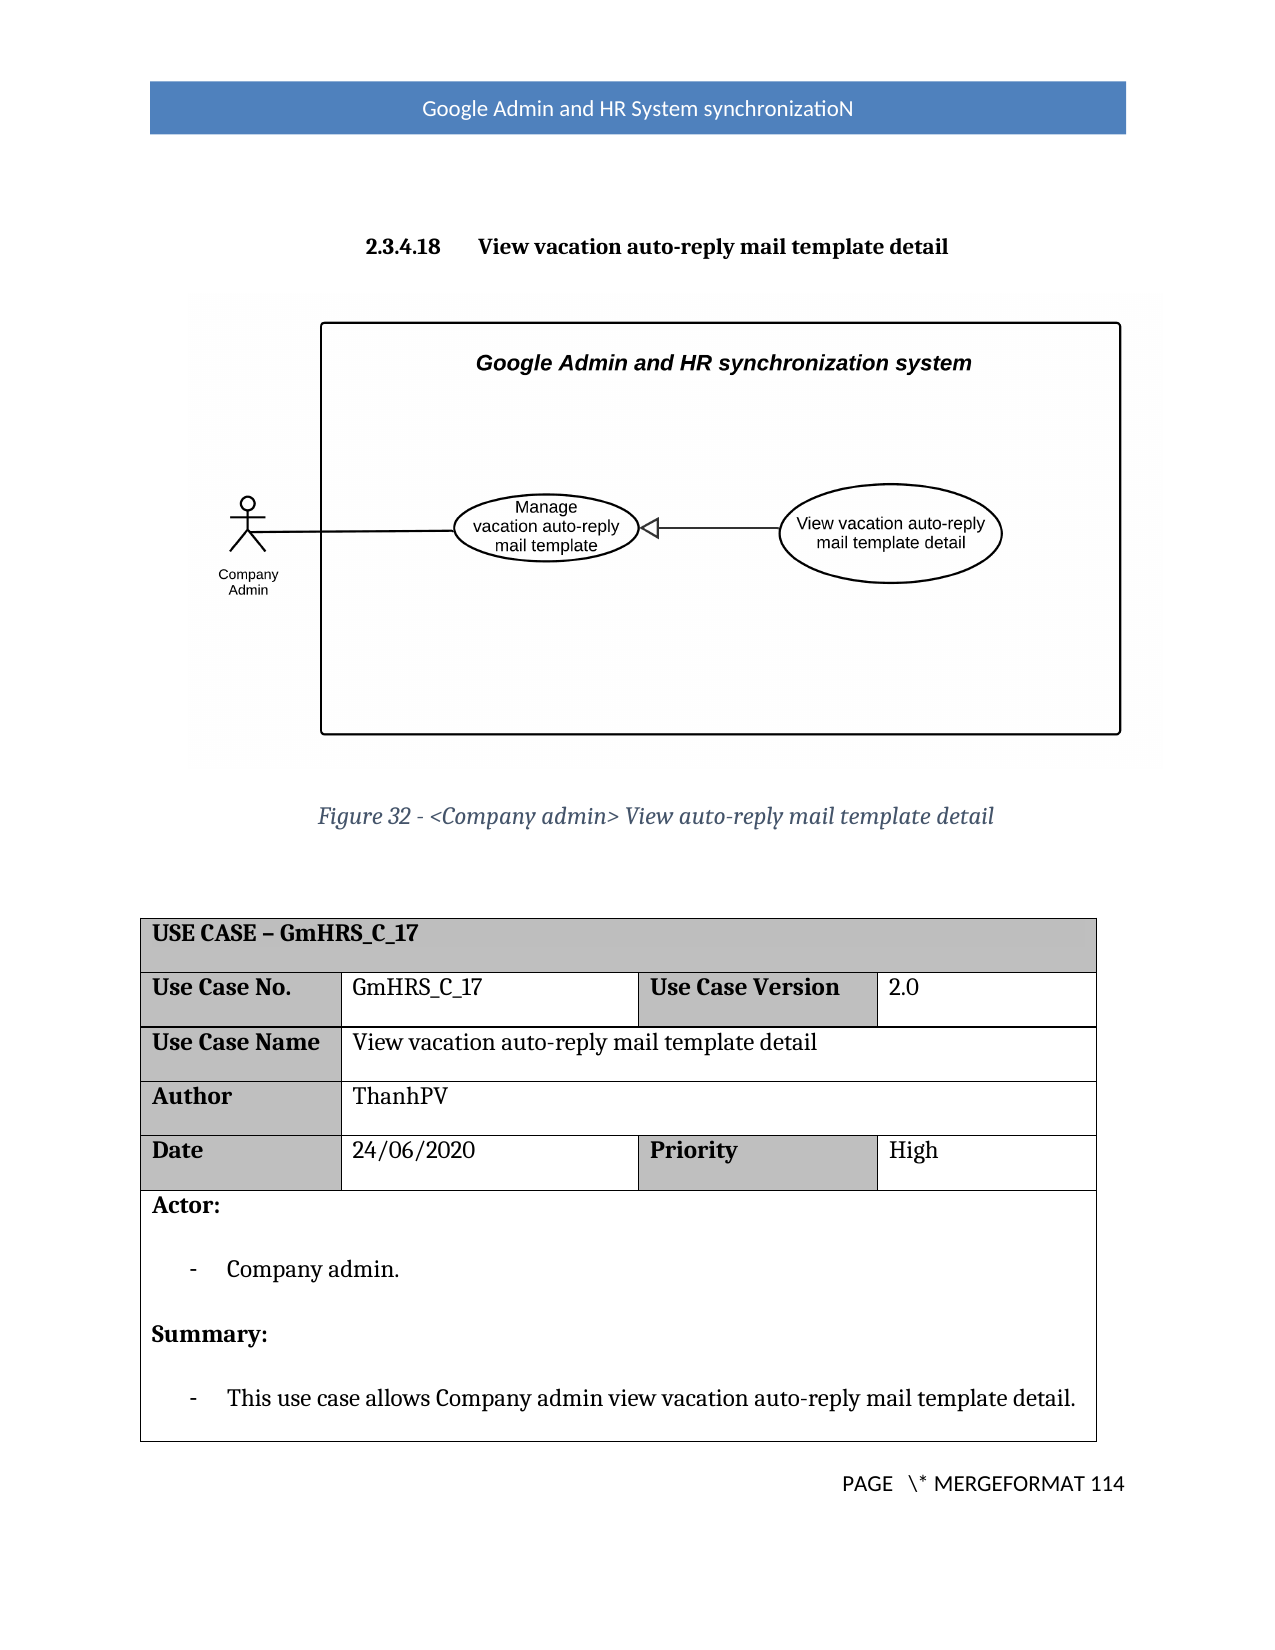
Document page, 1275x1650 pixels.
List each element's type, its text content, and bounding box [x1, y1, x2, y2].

table_cell Use Case Version [639, 973, 877, 1026]
picture [187, 293, 1163, 769]
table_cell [141, 1191, 1096, 1441]
subtitle View vacation auto-reply mail template detail [366, 234, 1125, 260]
table_cell Use Case Name [141, 1028, 341, 1081]
table_cell Author [141, 1082, 341, 1135]
table_cell Date [141, 1136, 341, 1190]
table_cell 24/06/2020 [342, 1136, 638, 1190]
table_cell High [878, 1136, 1096, 1190]
table_cell Priority [639, 1136, 877, 1190]
table_cell GmHRS_C_17 [342, 973, 638, 1026]
text Figure 32 - <Company admin> View auto-reply mail template detail [187, 802, 1125, 831]
table_cell View vacation auto-reply mail template detail [342, 1028, 1096, 1081]
table_cell ThanhPV [342, 1082, 1096, 1135]
table_cell 2.0 [878, 973, 1096, 1026]
table_header USE CASE – GmHRS_C_17 [141, 919, 1096, 972]
table_cell Use Case No. [141, 973, 341, 1026]
